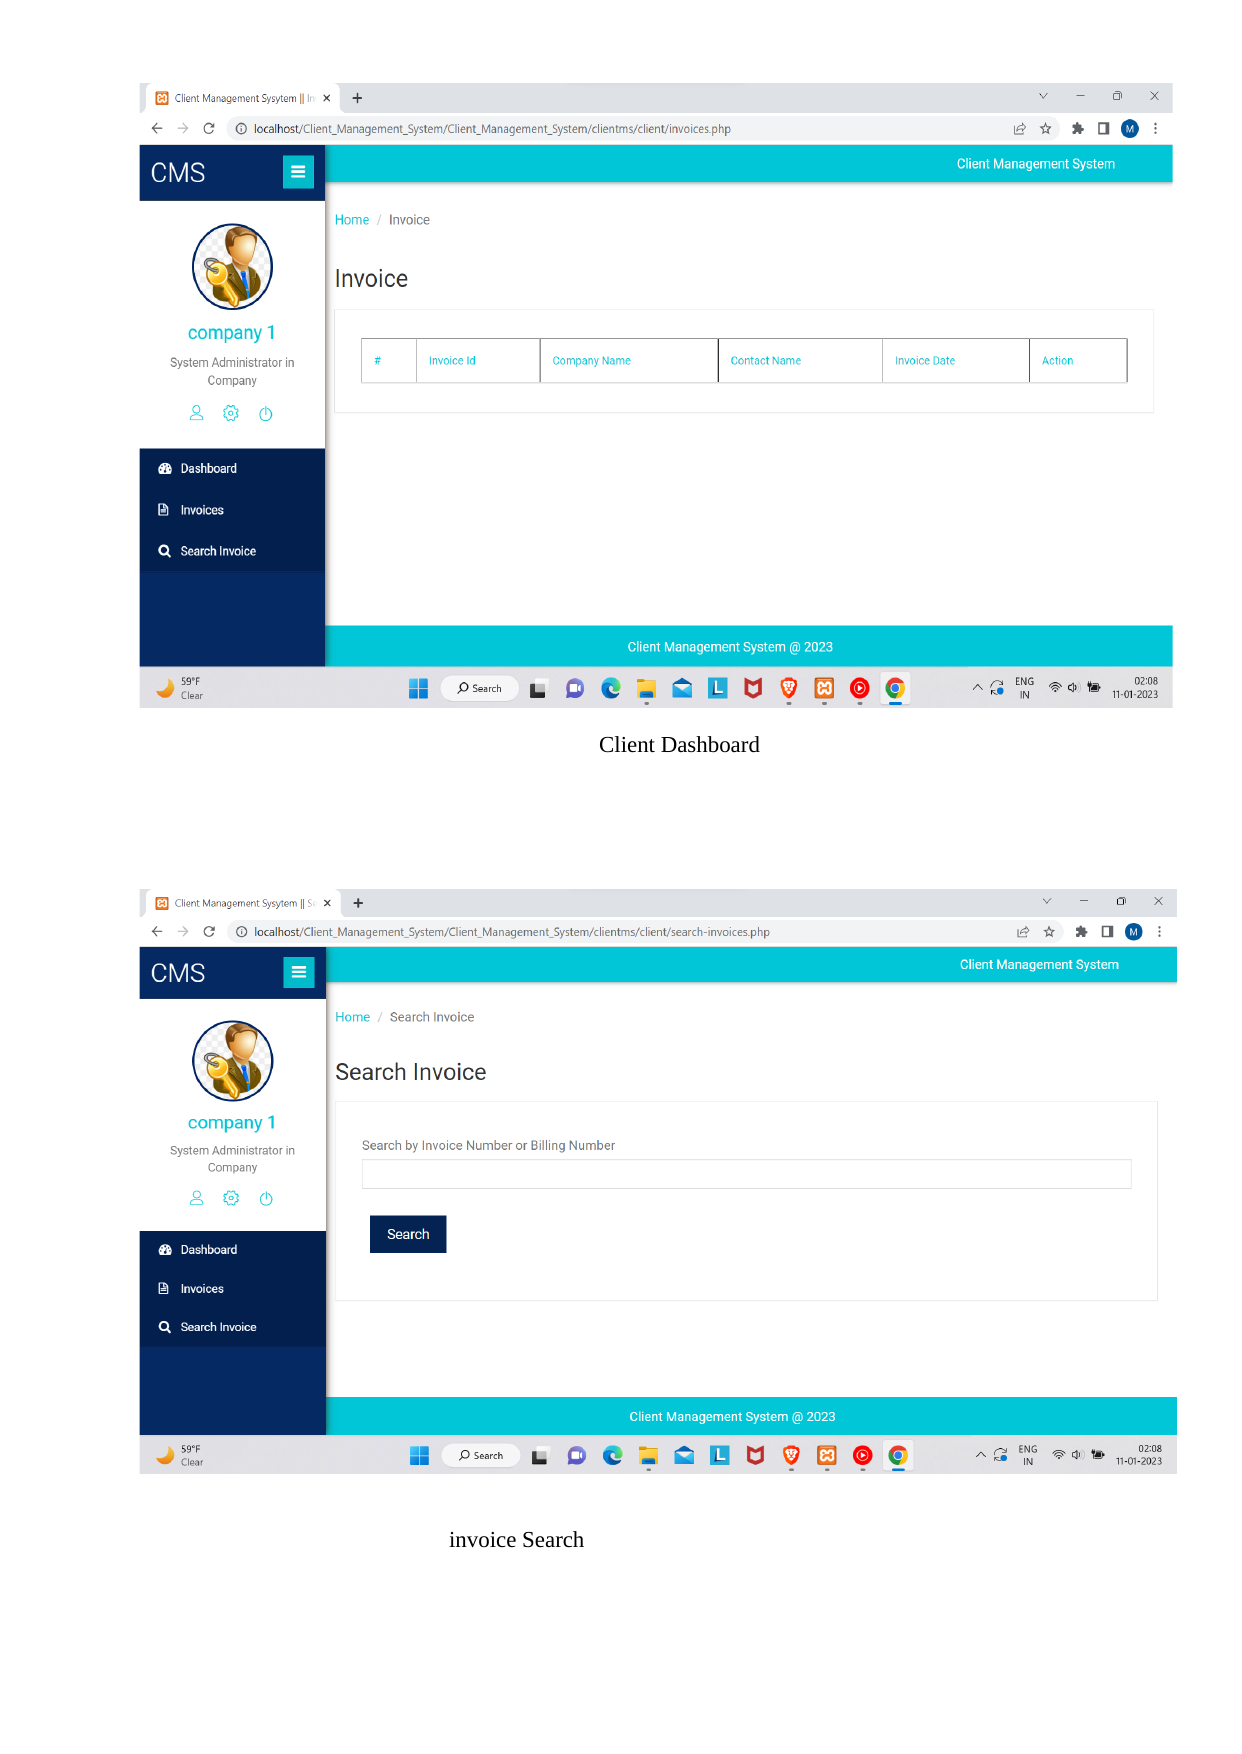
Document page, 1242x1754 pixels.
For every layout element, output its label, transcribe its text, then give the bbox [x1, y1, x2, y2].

text Client Dashboard [139, 731, 1183, 758]
text invoice Search [139, 1526, 1183, 1552]
picture [139, 889, 1177, 1474]
picture [139, 83, 1173, 708]
